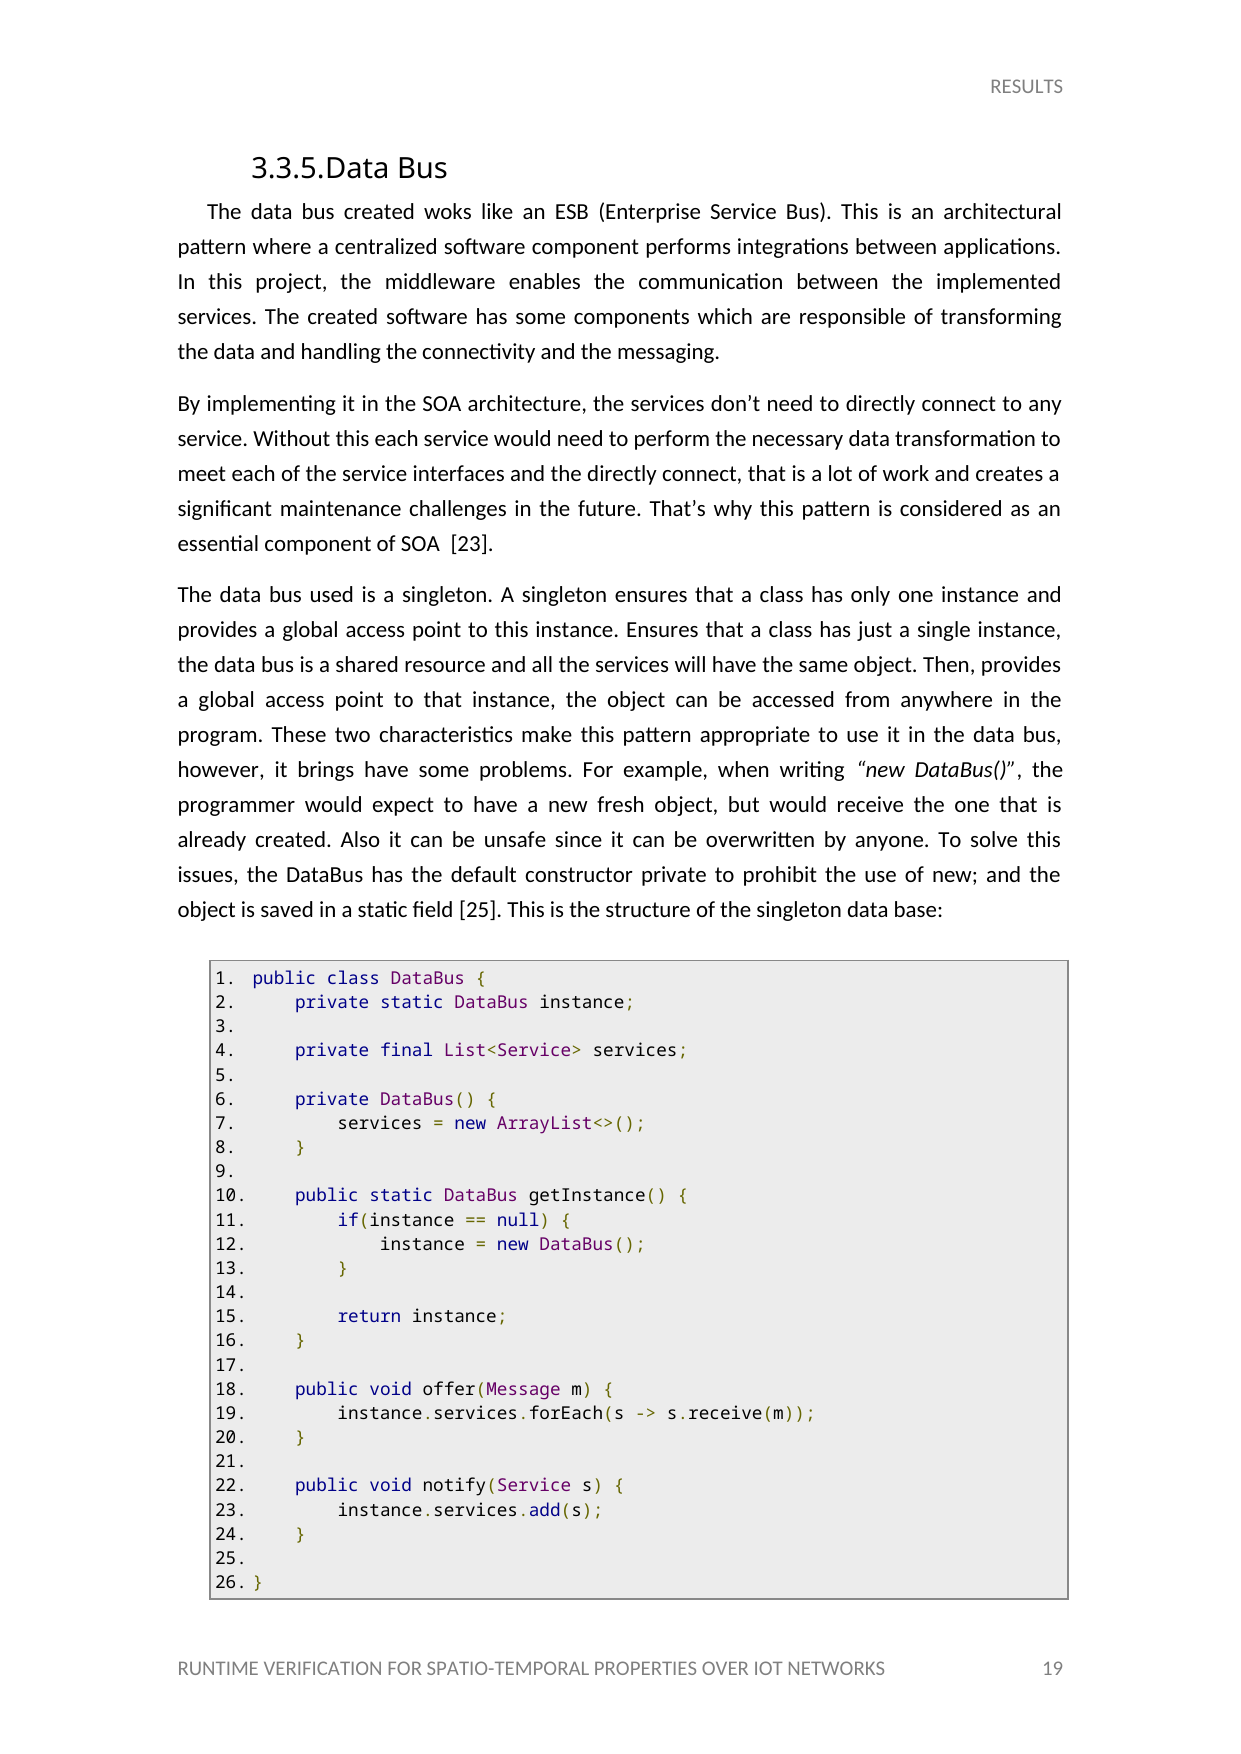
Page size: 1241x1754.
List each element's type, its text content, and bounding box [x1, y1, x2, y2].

list services = new ArrayList<>(); [211, 1105, 1067, 1129]
list } [211, 1419, 1067, 1443]
list } [211, 1322, 1067, 1346]
list } [211, 1250, 1067, 1274]
list public static DataBus getInstance() { [211, 1177, 1067, 1201]
list public void offer(Message m) { [211, 1371, 1067, 1395]
list } [211, 1129, 1067, 1153]
list } [211, 1516, 1067, 1540]
subtitle Data Bus [251, 148, 1063, 187]
list instance = new DataBus(); [211, 1226, 1067, 1250]
list } [211, 1564, 1067, 1598]
list instance.services.forEach(s -> s.receive(m)); [211, 1395, 1067, 1419]
text The data bus used is a singleton. A singleton ensures that a class has only one instance and provides a global access point to this instance. Ensures that a class has just a single instance, the data bus is a shared resource and all the services will have the same object. Then, provides a global access point to that instance, the object can be accessed from anywhere in the program. These two characteristics make this pattern appropriate to use it in the data bus, however, it brings have some problems. For example, when writing “new DataBus()”, the programmer would expect to have a new fresh object, but would receive the one that is already created. Also it can be unsafe since it can be overwritten by anyone. To solve this issues, the DataBus has the default constructor private to prohibit the use of new; and the object is saved in a static field. This is the structure of the singleton data base: [177, 581, 1063, 923]
list public void notify(Service s) { [211, 1467, 1067, 1491]
text By implementing it in the SOA architecture, the services don’t need to directly connect to any service. Without this each service would need to perform the necessary data transformation to meet each of the service interfaces and the directly connect, that is a lot of work and creates a significant maintenance challenges in the future. That’s why this pattern is considered as an essential component of SOA . [177, 389, 1063, 557]
list if(instance == null) { [211, 1201, 1067, 1226]
list public class DataBus { [211, 961, 1067, 984]
list return instance; [211, 1298, 1067, 1322]
list instance.services.add(s); [211, 1491, 1067, 1516]
list private final List<Service> services; [211, 1032, 1067, 1056]
text The data bus created woks like an ESB (Enterprise Service Bus). This is an architectural pattern where a centralized software component performs integrations between applications. In this project, the middleware enables the communication between the implemented services. The created software has some components which are responsible of transforming the data and handling the connectivity and the messaging. [177, 197, 1063, 365]
list private static DataBus instance; [211, 984, 1067, 1008]
list private DataBus() { [211, 1081, 1067, 1105]
